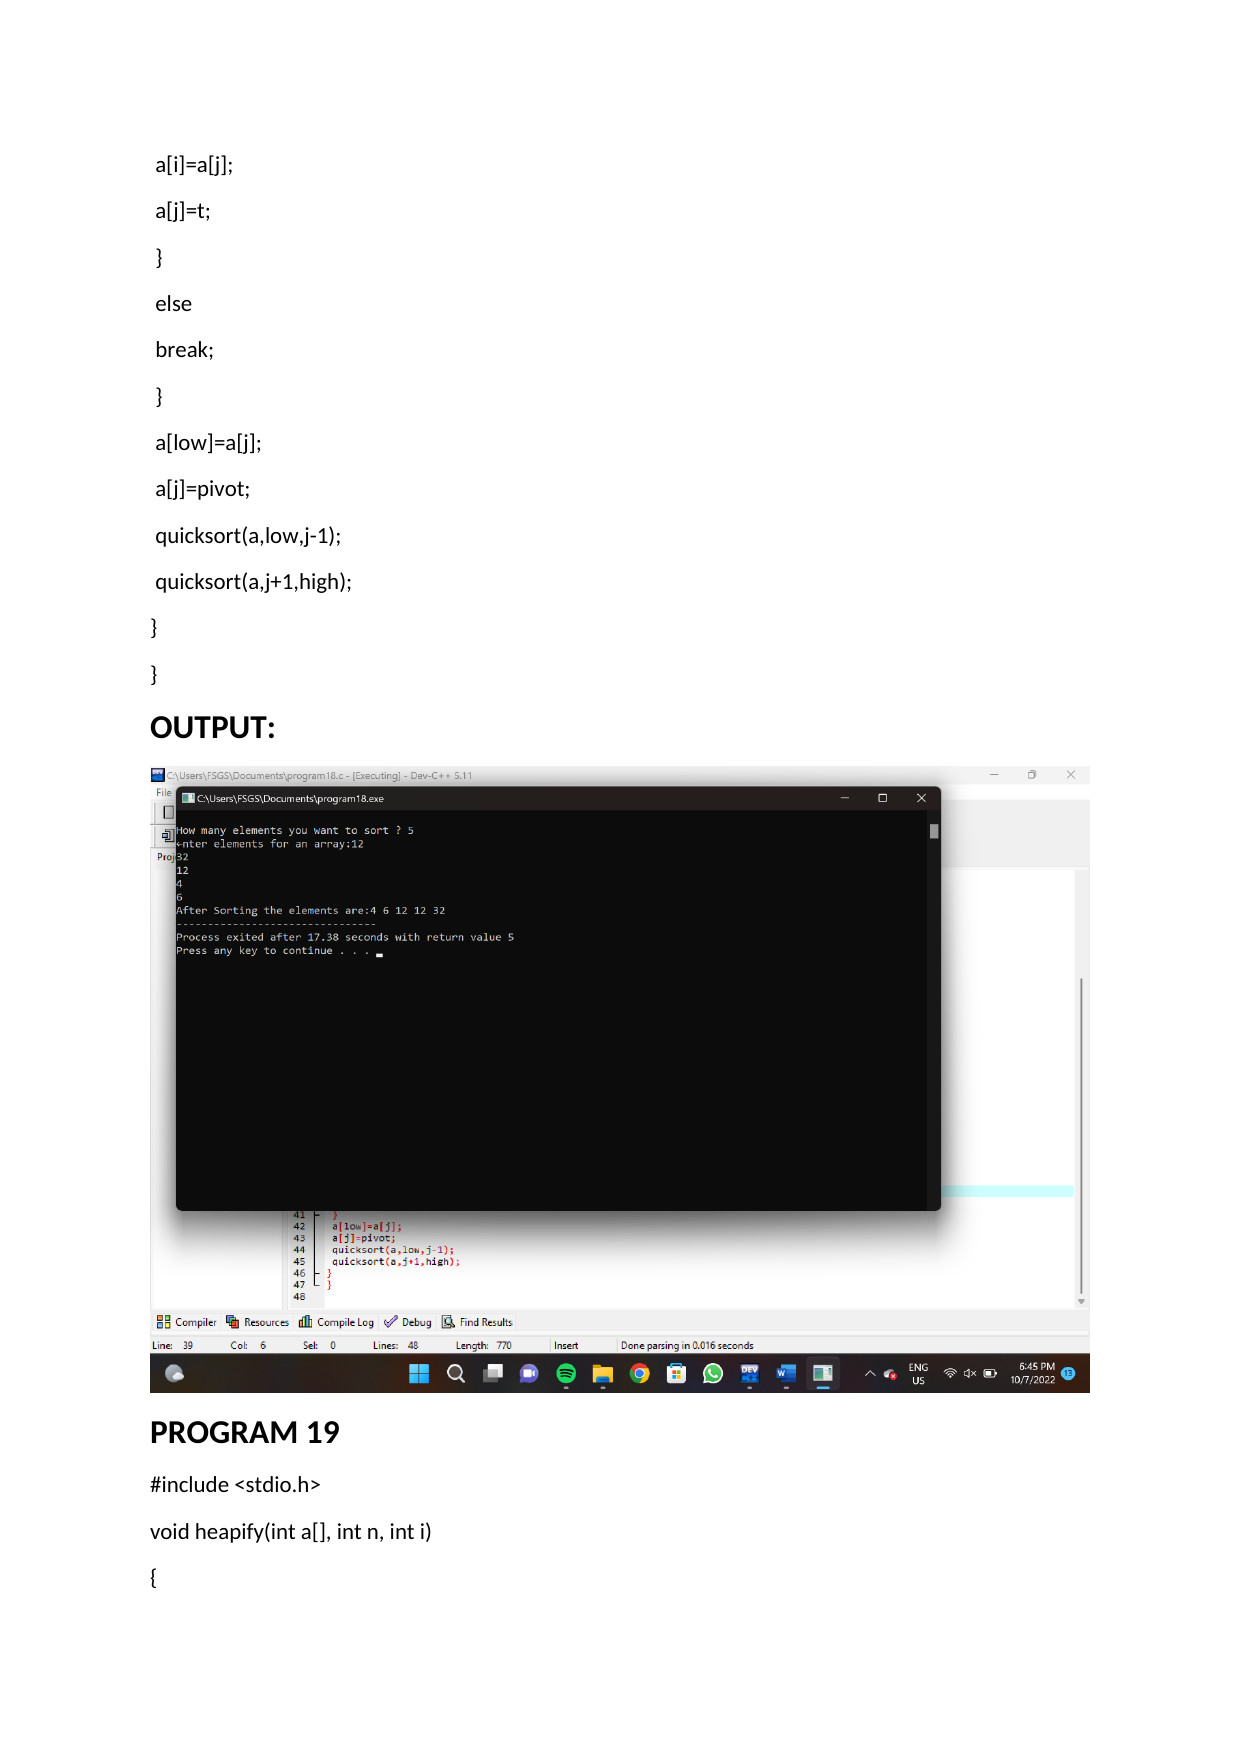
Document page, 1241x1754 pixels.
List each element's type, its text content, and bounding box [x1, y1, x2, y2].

text } [150, 382, 1090, 410]
text quicksort(a,j+1,high); [150, 567, 1090, 595]
picture [150, 766, 1090, 1393]
text a[j]=pivot; [150, 474, 1090, 502]
text quicksort(a,low,j-1); [150, 521, 1090, 549]
text { [150, 1563, 1090, 1591]
text void heapify(int a[], int n, int i) [150, 1517, 1090, 1545]
text #include <stdio.h> [150, 1470, 1090, 1498]
text break; [150, 335, 1090, 363]
text else [150, 289, 1090, 317]
text } [150, 613, 1090, 642]
text a[j]=t; [150, 196, 1090, 224]
text } [150, 660, 1090, 688]
text PROGRAM 19 [150, 1411, 1090, 1451]
text OUTPUT: [150, 706, 1090, 747]
text a[low]=a[j]; [150, 428, 1090, 456]
text a[i]=a[j]; [150, 150, 1090, 178]
text } [150, 243, 1090, 271]
